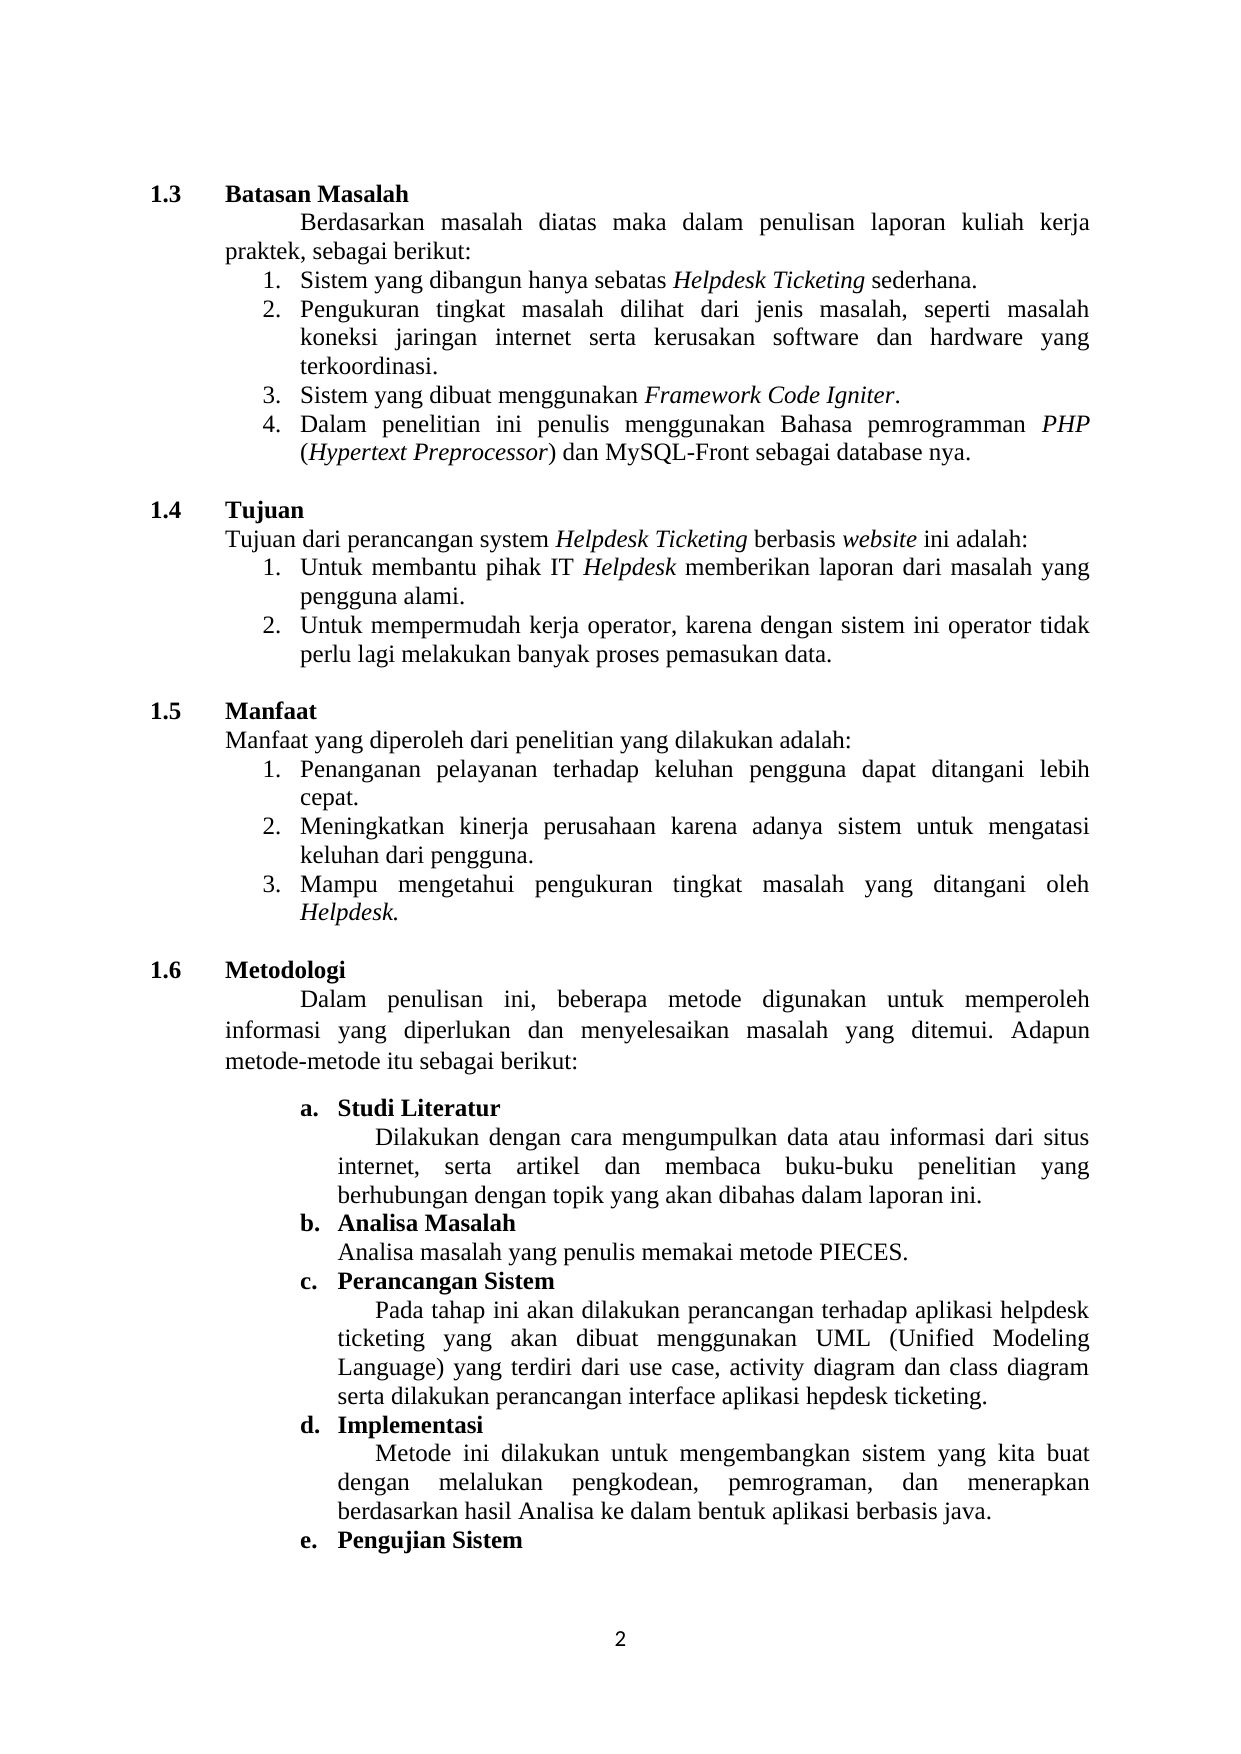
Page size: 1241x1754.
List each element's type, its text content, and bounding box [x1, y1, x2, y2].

list Perancangan Sistem [300, 1266, 1090, 1295]
text 1.3 Batasan Masalah [150, 179, 1090, 207]
list Mampu mengetahui pengukuran tingkat masalah yang ditangani oleh Helpdesk. [262, 869, 1090, 926]
text Tujuan dari perancangan system Helpdesk Ticketing berbasis website ini adalah: [150, 524, 1090, 552]
text Dalam penulisan ini, beberapa metode digunakan untuk memperoleh informasi yang diperlukan dan menyelesaikan masalah yang ditemui. Adapun metode-metode itu sebagai berikut: [225, 984, 1090, 1074]
text Manfaat yang diperoleh dari penelitian yang dilakukan adalah: [150, 725, 1090, 754]
list Analisa Masalah [300, 1208, 1090, 1237]
list Untuk mempermudah kerja operator, karena dengan sistem ini operator tidak perlu lagi melakukan banyak proses pemasukan data. [262, 610, 1090, 667]
list Dilakukan dengan cara mengumpulkan data atau informasi dari situs internet, serta artikel dan membaca buku-buku penelitian yang berhubungan dengan topik yang akan dibahas dalam laporan ini. [337, 1122, 1090, 1208]
list Penanganan pelayanan terhadap keluhan pengguna dapat ditangani lebih cepat. [262, 754, 1090, 811]
list Dalam penelitian ini penulis menggunakan Bahasa pemrogramman PHP (Hypertext Preprocessor) dan MySQL-Front sebagai database nya. [262, 409, 1090, 466]
text 1.4 Tujuan [150, 495, 1090, 524]
text Berdasarkan masalah diatas maka dalam penulisan laporan kuliah kerja praktek, sebagai berikut: [225, 207, 1090, 265]
list Analisa masalah yang penulis memakai metode PIECES. [262, 1237, 1090, 1266]
list Meningkatkan kinerja perusahaan karena adanya sistem untuk mengatasi keluhan dari pengguna. [262, 811, 1090, 869]
list Pengujian Sistem [300, 1525, 1090, 1553]
list Implementasi [300, 1410, 1090, 1438]
list Sistem yang dibuat menggunakan Framework Code Igniter. [262, 380, 1090, 409]
list Pengukuran tingkat masalah dilihat dari jenis masalah, seperti masalah koneksi jaringan internet serta kerusakan software dan hardware yang terkoordinasi. [262, 294, 1090, 380]
list Untuk membantu pihak IT Helpdesk memberikan laporan dari masalah yang pengguna alami. [262, 552, 1090, 610]
list Metode ini dilakukan untuk mengembangkan sistem yang kita buat dengan melalukan pengkodean, pemrograman, dan menerapkan berdasarkan hasil Analisa ke dalam bentuk aplikasi berbasis java. [337, 1438, 1090, 1525]
text 1.6 Metodologi [150, 955, 1090, 984]
list Sistem yang dibangun hanya sebatas Helpdesk Ticketing sederhana. [262, 265, 1090, 294]
text 1.5 Manfaat [150, 696, 1090, 725]
list Studi Literatur [300, 1093, 1090, 1122]
list Pada tahap ini akan dilakukan perancangan terhadap aplikasi helpdesk ticketing yang akan dibuat menggunakan UML (Unified Modeling Language) yang terdiri dari use case, activity diagram dan class diagram serta dilakukan perancangan interface aplikasi hepdesk ticketing. [337, 1295, 1090, 1410]
